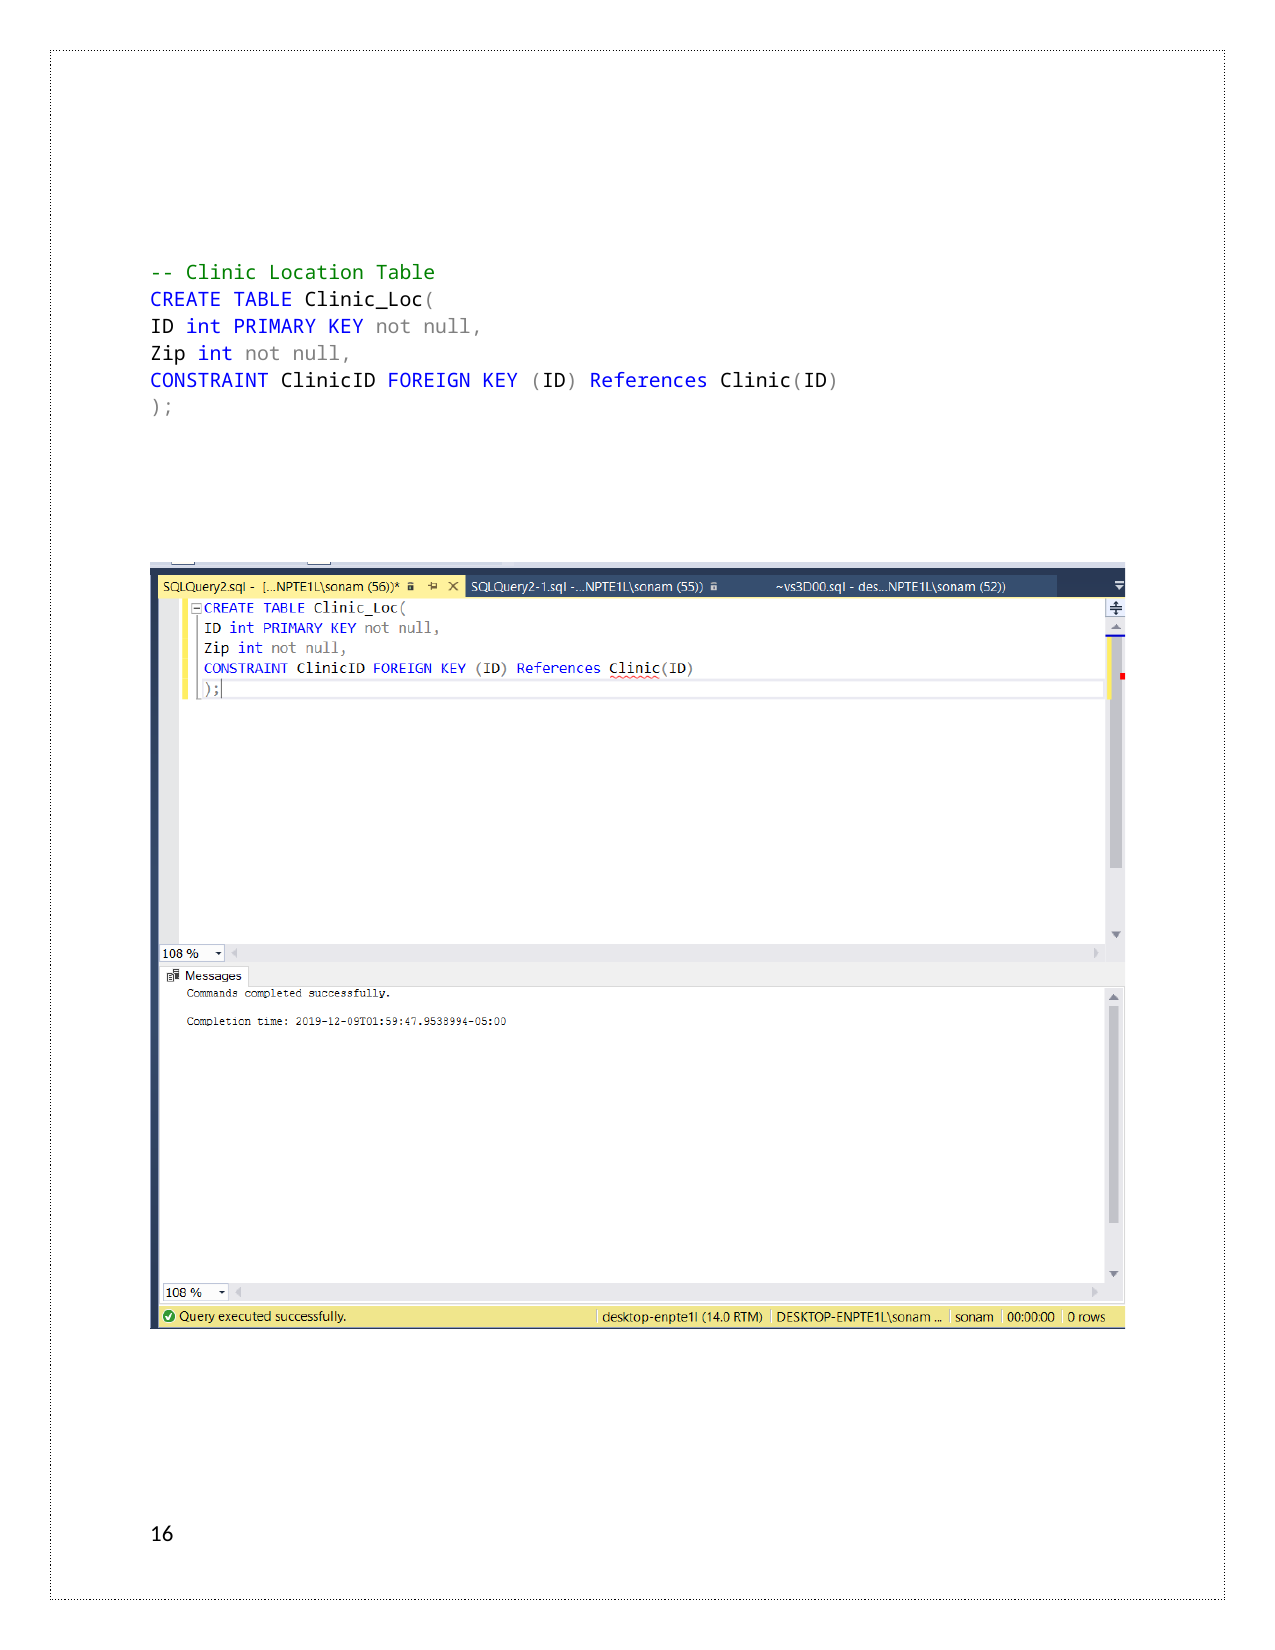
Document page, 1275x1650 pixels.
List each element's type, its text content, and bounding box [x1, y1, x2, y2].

text CREATE TABLE Clinic_Loc( [150, 285, 1125, 312]
picture [150, 562, 1125, 1329]
text ); [150, 393, 1125, 420]
text -- Clinic Location Table [150, 258, 1125, 285]
text Zip int not null, [150, 339, 1125, 366]
text ID int PRIMARY KEY not null, [150, 312, 1125, 339]
text CONSTRAINT ClinicID FOREIGN KEY (ID) References Clinic(ID) [150, 366, 1125, 393]
